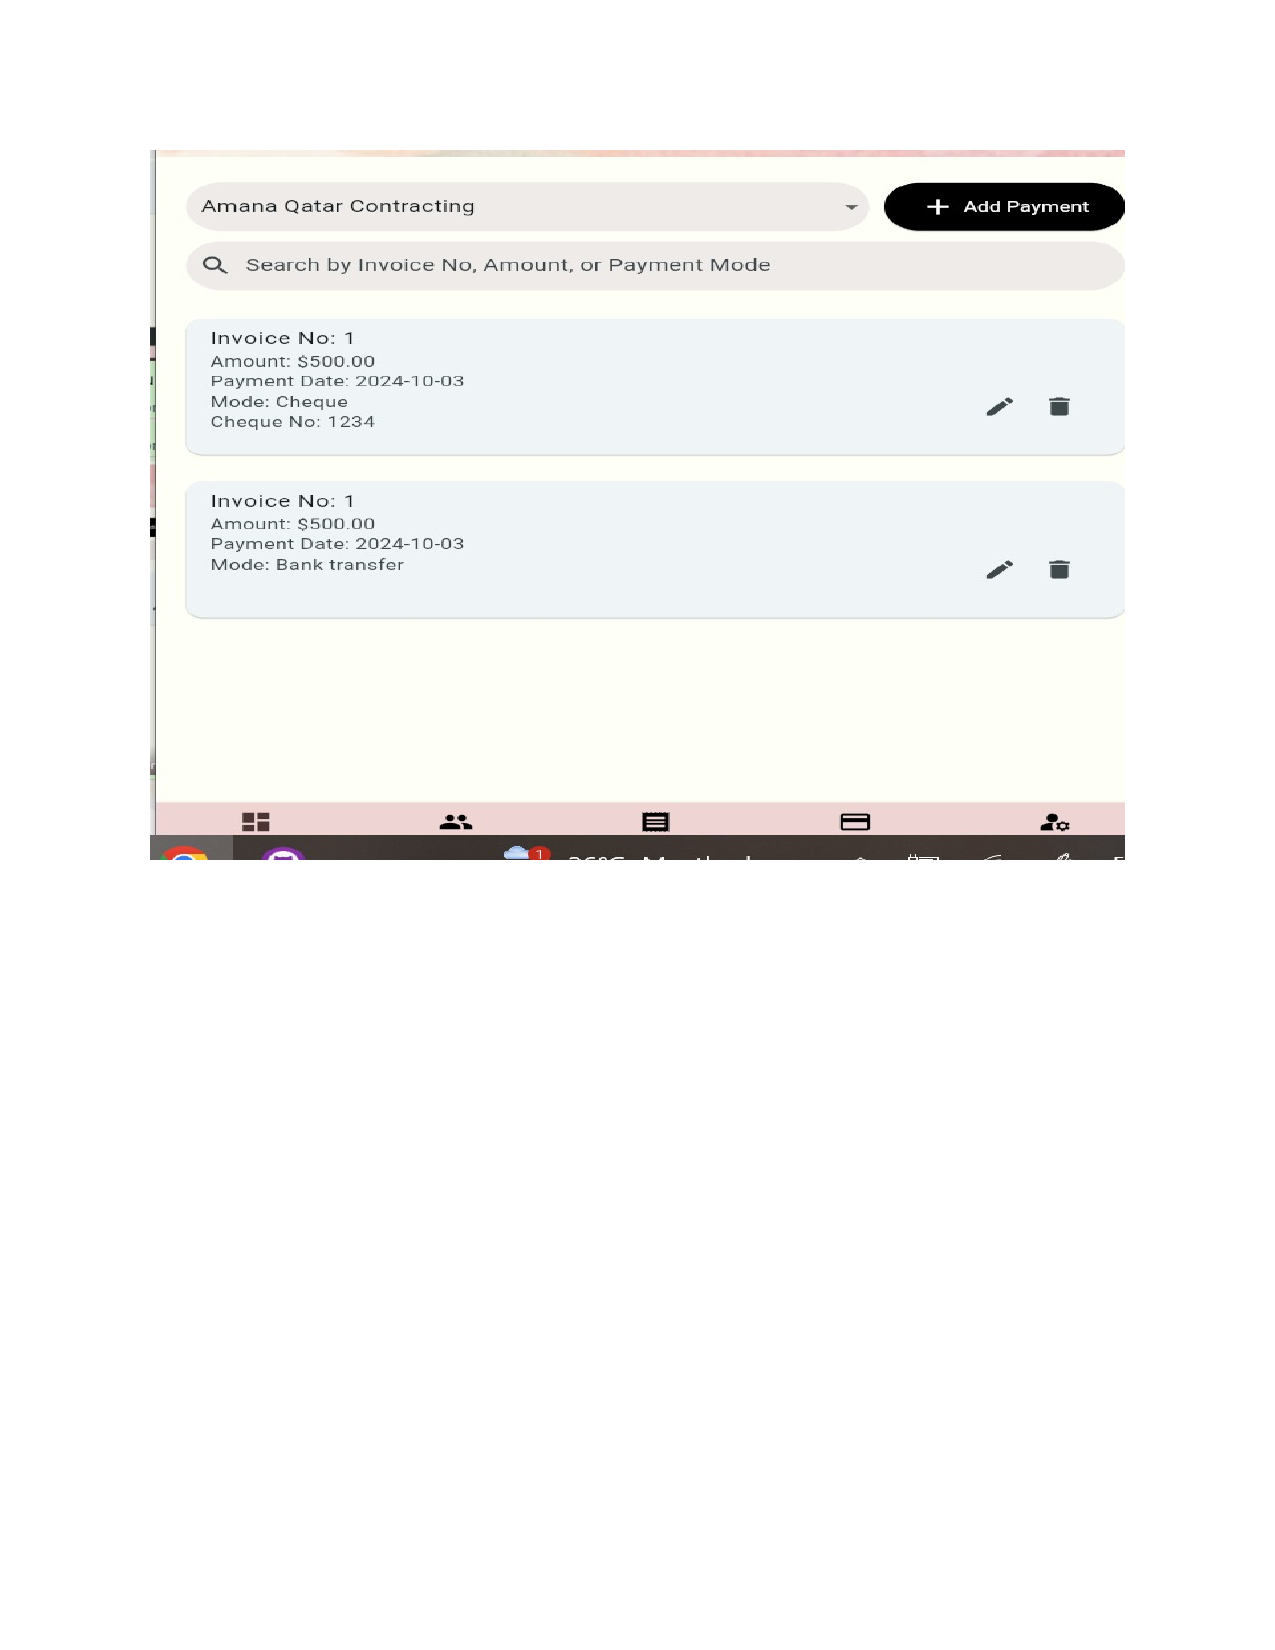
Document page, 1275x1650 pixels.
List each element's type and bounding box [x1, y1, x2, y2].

picture [150, 150, 1125, 860]
